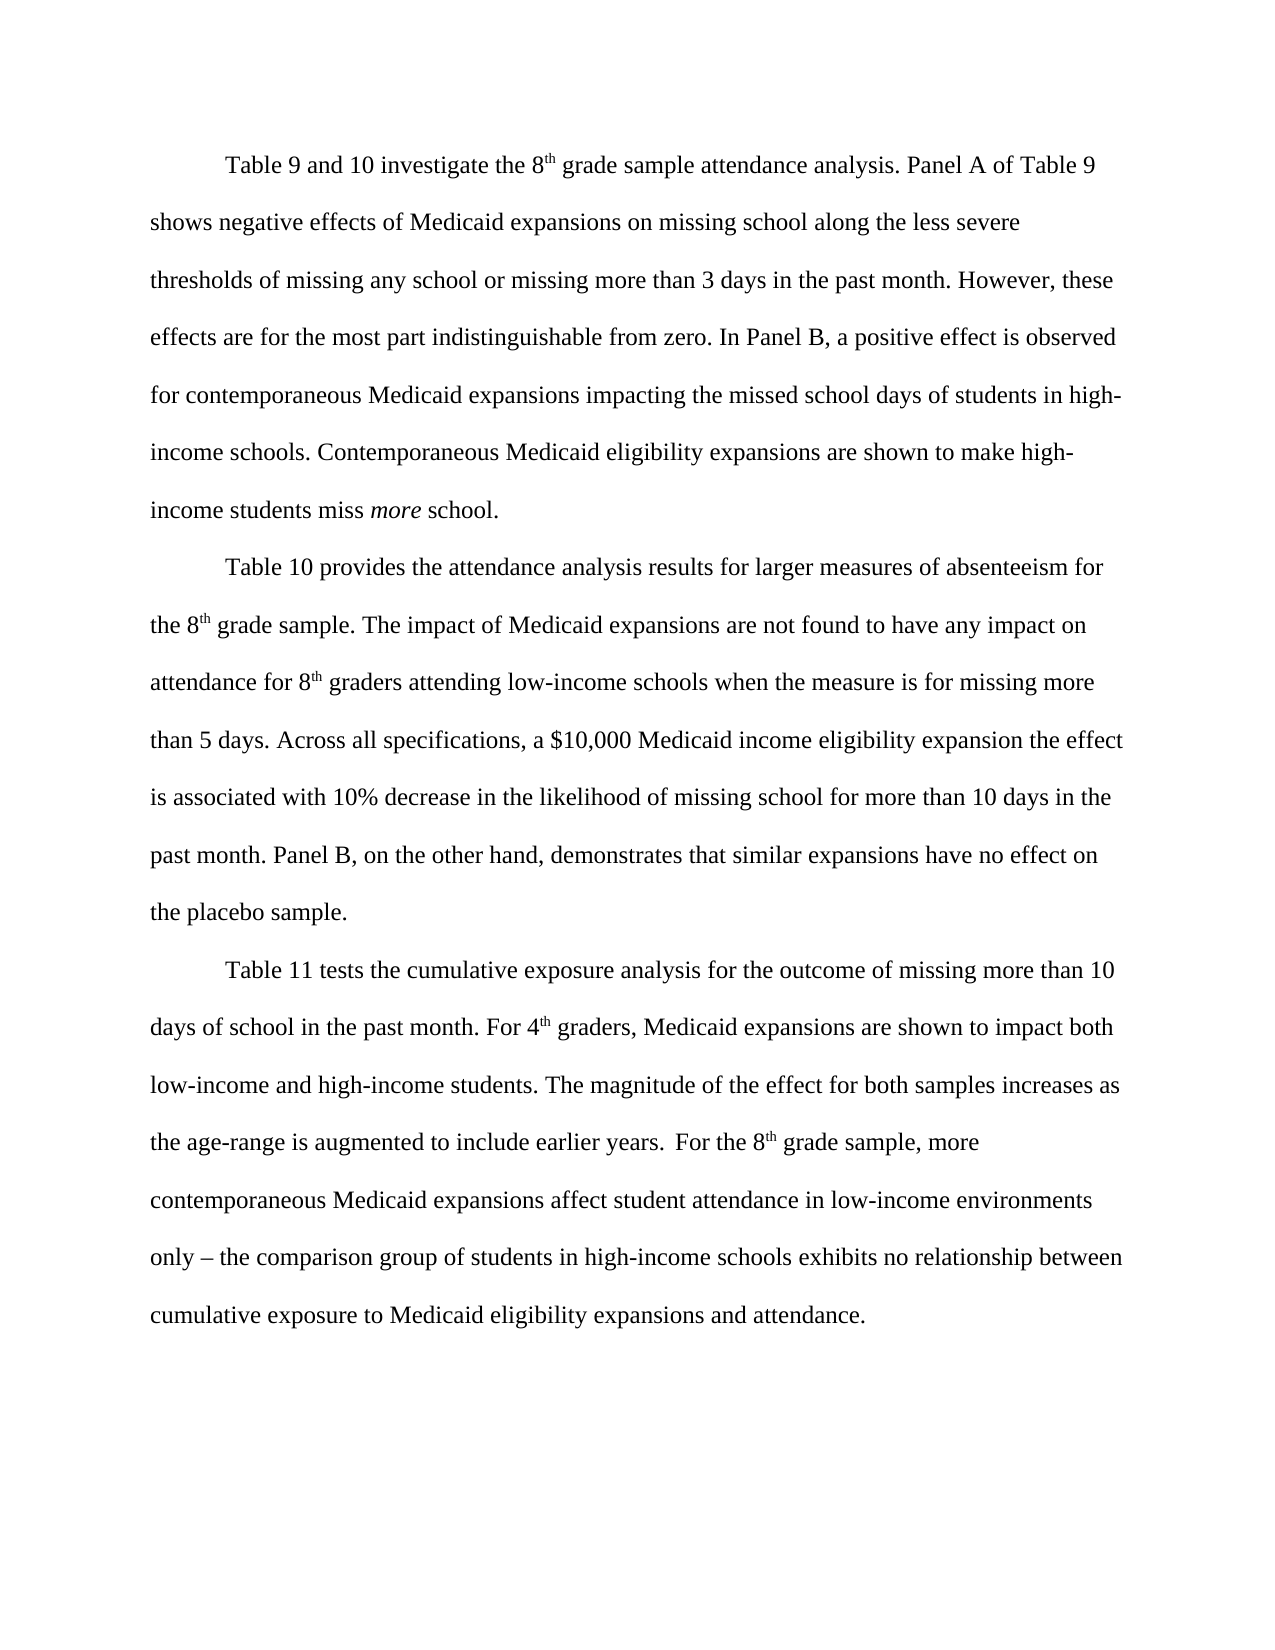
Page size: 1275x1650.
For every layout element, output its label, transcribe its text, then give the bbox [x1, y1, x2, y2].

text Table 9 and 10 investigate the 8th grade sample attendance analysis. Panel A of Table 9 shows negative effects of Medicaid expansions on missing school along the less severe thresholds of missing any school or missing more than 3 days in the past month. However, these effects are for the most part indistinguishable from zero. In Panel B, a positive effect is observed for contemporaneous Medicaid expansions impacting the missed school days of students in high-income schools. Contemporaneous Medicaid eligibility expansions are shown to make high-income students miss more school. [150, 150, 1125, 524]
text Table 10 provides the attendance analysis results for larger measures of absenteeism for the 8th grade sample. The impact of Medicaid expansions are not found to have any impact on attendance for 8th graders attending low-income schools when the measure is for missing more than 5 days. Across all specifications, a $10,000 Medicaid income eligibility expansion the effect is associated with 10% decrease in the likelihood of missing school for more than 10 days in the past month. Panel B, on the other hand, demonstrates that similar expansions have no effect on the placebo sample. [150, 552, 1125, 926]
text Table 11 tests the cumulative exposure analysis for the outcome of missing more than 10 days of school in the past month. For 4th graders, Medicaid expansions are shown to impact both low-income and high-income students. The magnitude of the effect for both samples increases as the age-range is augmented to include earlier years. For the 8th grade sample, more contemporaneous Medicaid expansions affect student attendance in low-income environments only – the comparison group of students in high-income schools exhibits no relationship between cumulative exposure to Medicaid eligibility expansions and attendance. [150, 955, 1125, 1329]
